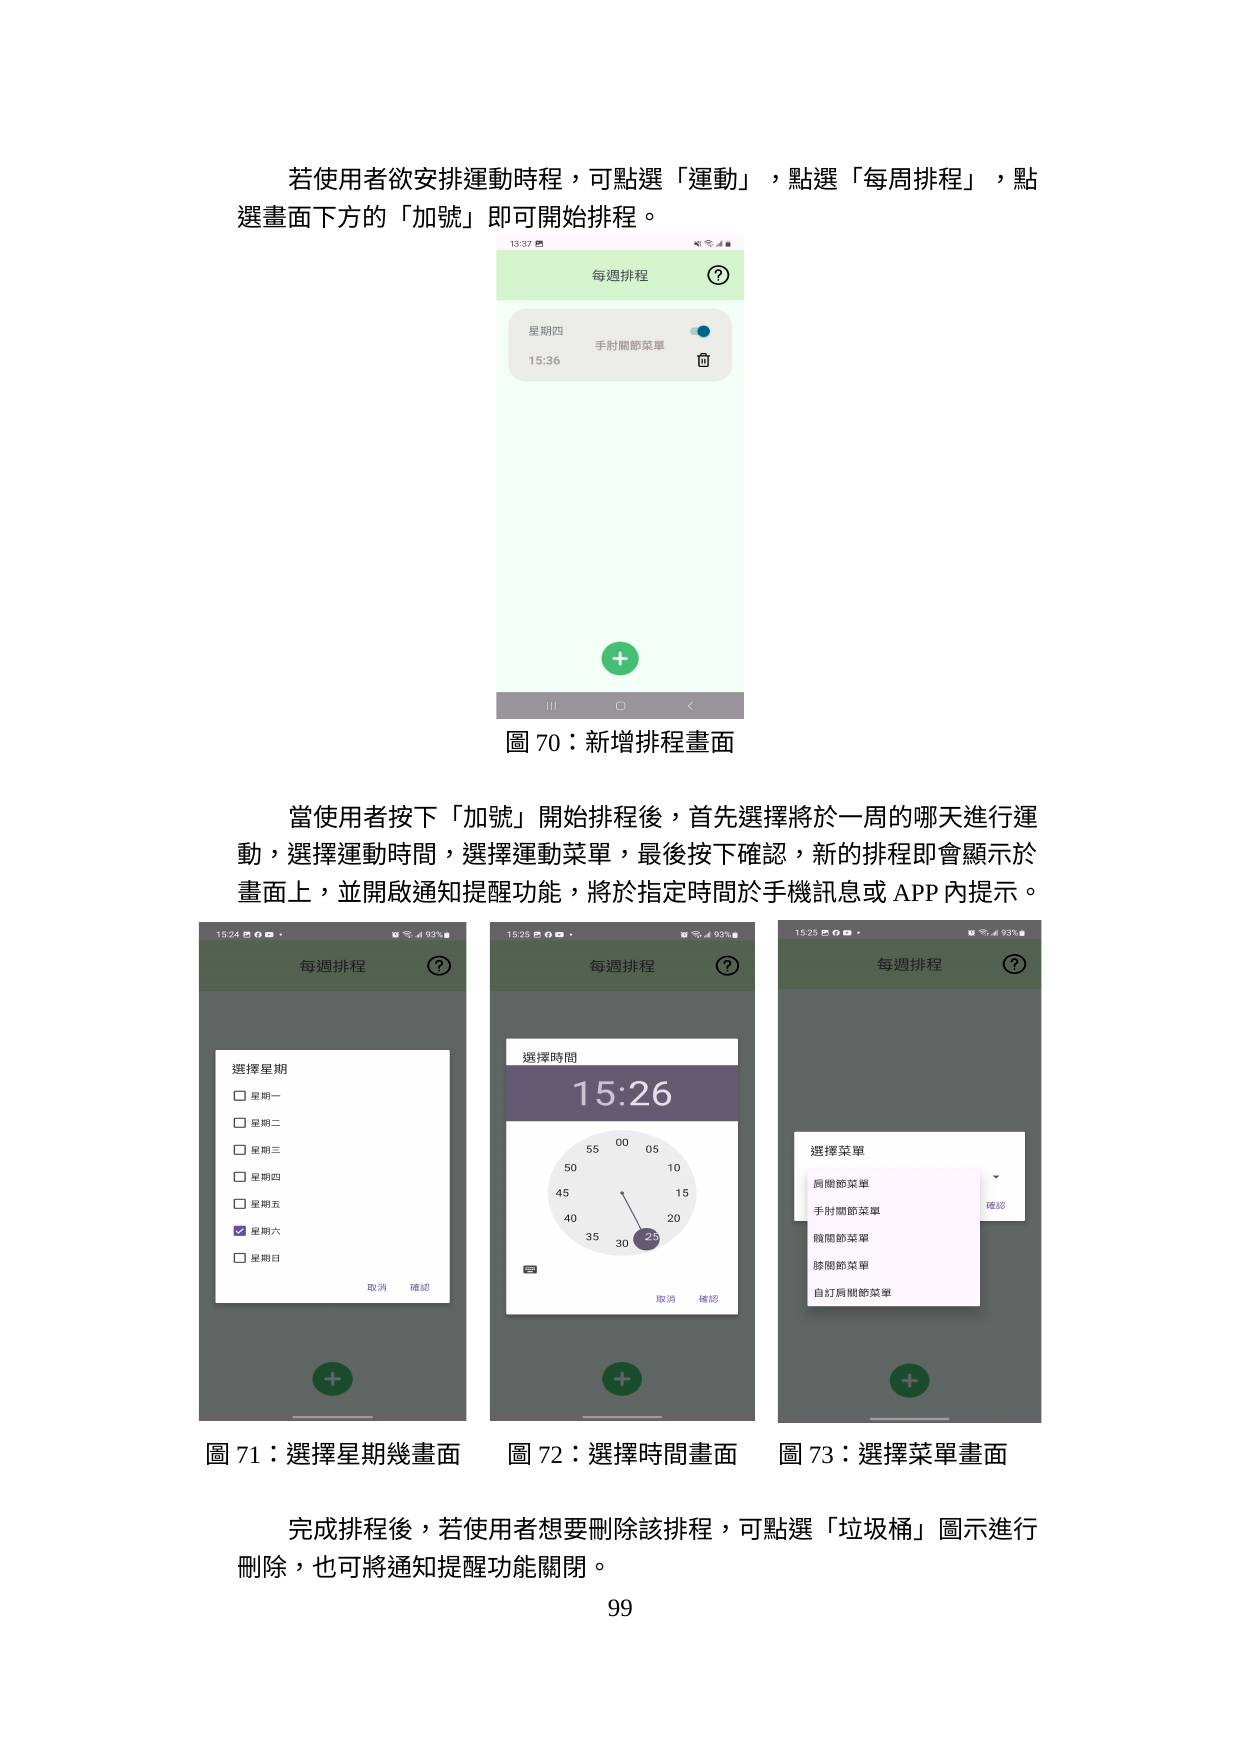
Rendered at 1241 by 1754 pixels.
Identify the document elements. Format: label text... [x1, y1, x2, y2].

table_header 圖 73：選擇菜單畫面 [767, 909, 1053, 1472]
text 若使用者欲安排運動時程，可點選「運動」，點選「每周排程」，點選畫面下方的「加號」即可開始排程。 [238, 159, 1053, 234]
picture [198, 922, 467, 1421]
text 圖 70：新增排程畫面 [187, 722, 1053, 759]
table_header 圖 72：選擇時間畫面 [479, 909, 767, 1472]
table_header 圖 71：選擇星期幾畫面 [188, 909, 478, 1472]
picture [489, 922, 755, 1421]
picture [777, 920, 1042, 1423]
picture [496, 234, 744, 719]
text 完成排程後，若使用者想要刪除該排程，可點選「垃圾桶」圖示進行刪除，也可將通知提醒功能關閉。 [238, 1509, 1053, 1584]
text 當使用者按下「加號」開始排程後，首先選擇將於一周的哪天進行運動，選擇運動時間，選擇運動菜單，最後按下確認，新的排程即會顯示於畫面上，並開啟通知提醒功能，將於指定時間於手機訊息或APP內提示。 [238, 797, 1053, 909]
